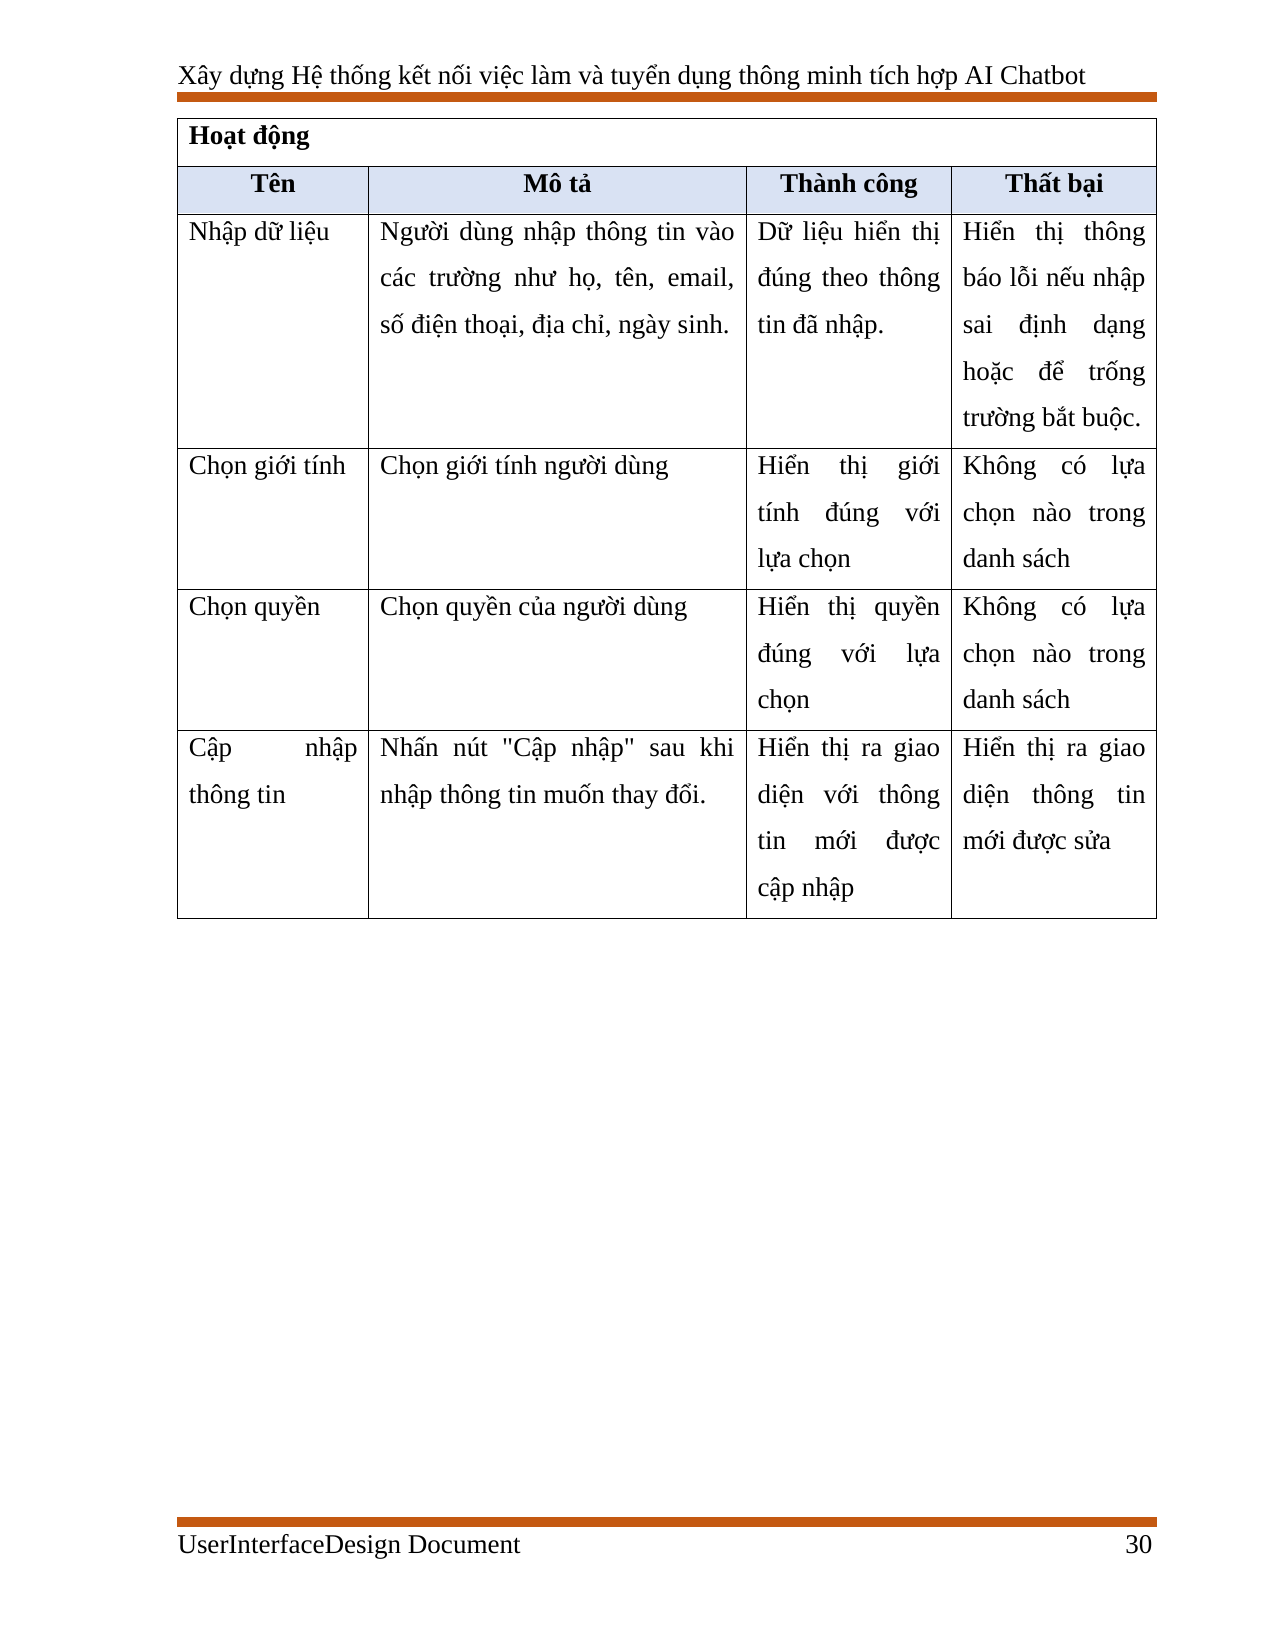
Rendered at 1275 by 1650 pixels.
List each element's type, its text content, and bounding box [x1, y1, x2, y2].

table_cell Chọn giới tính [178, 449, 368, 589]
table_cell Thất bại [952, 167, 1156, 213]
table_cell Dữ liệu hiển thị đúng theo thông tin đã nhập. [747, 215, 951, 448]
table_header Hoạt động [178, 119, 1156, 166]
table_cell Nhấn nút "Cập nhập" sau khi nhập thông tin muốn thay đổi. [369, 731, 746, 918]
table_cell Hiển thị thông báo lỗi nếu nhập sai định dạng hoặc để trống trường bắt buộc. [952, 215, 1156, 448]
table_cell Hiển thị ra giao diện thông tin mới được sửa [952, 731, 1156, 918]
table_cell Chọn giới tính người dùng [369, 449, 746, 589]
table_cell Tên [178, 167, 368, 213]
table_cell Thành công [747, 167, 951, 213]
table_cell Hiển thị quyền đúng với lựa chọn [747, 590, 951, 730]
table_cell Người dùng nhập thông tin vào các trường như họ, tên, email, số điện thoại, địa chỉ, ngày sinh. [369, 215, 746, 448]
table_cell Nhập dữ liệu [178, 215, 368, 448]
table_cell Hiển thị ra giao diện với thông tin mới được cập nhập [747, 731, 951, 918]
table_cell Chọn quyền của người dùng [369, 590, 746, 730]
table_cell Cập nhập thông tin [178, 731, 368, 918]
table_cell Hiển thị giới tính đúng với lựa chọn [747, 449, 951, 589]
table_cell Chọn quyền [178, 590, 368, 730]
table_cell Mô tả [369, 167, 746, 213]
table_cell Không có lựa chọn nào trong danh sách [952, 449, 1156, 589]
table_cell Không có lựa chọn nào trong danh sách [952, 590, 1156, 730]
